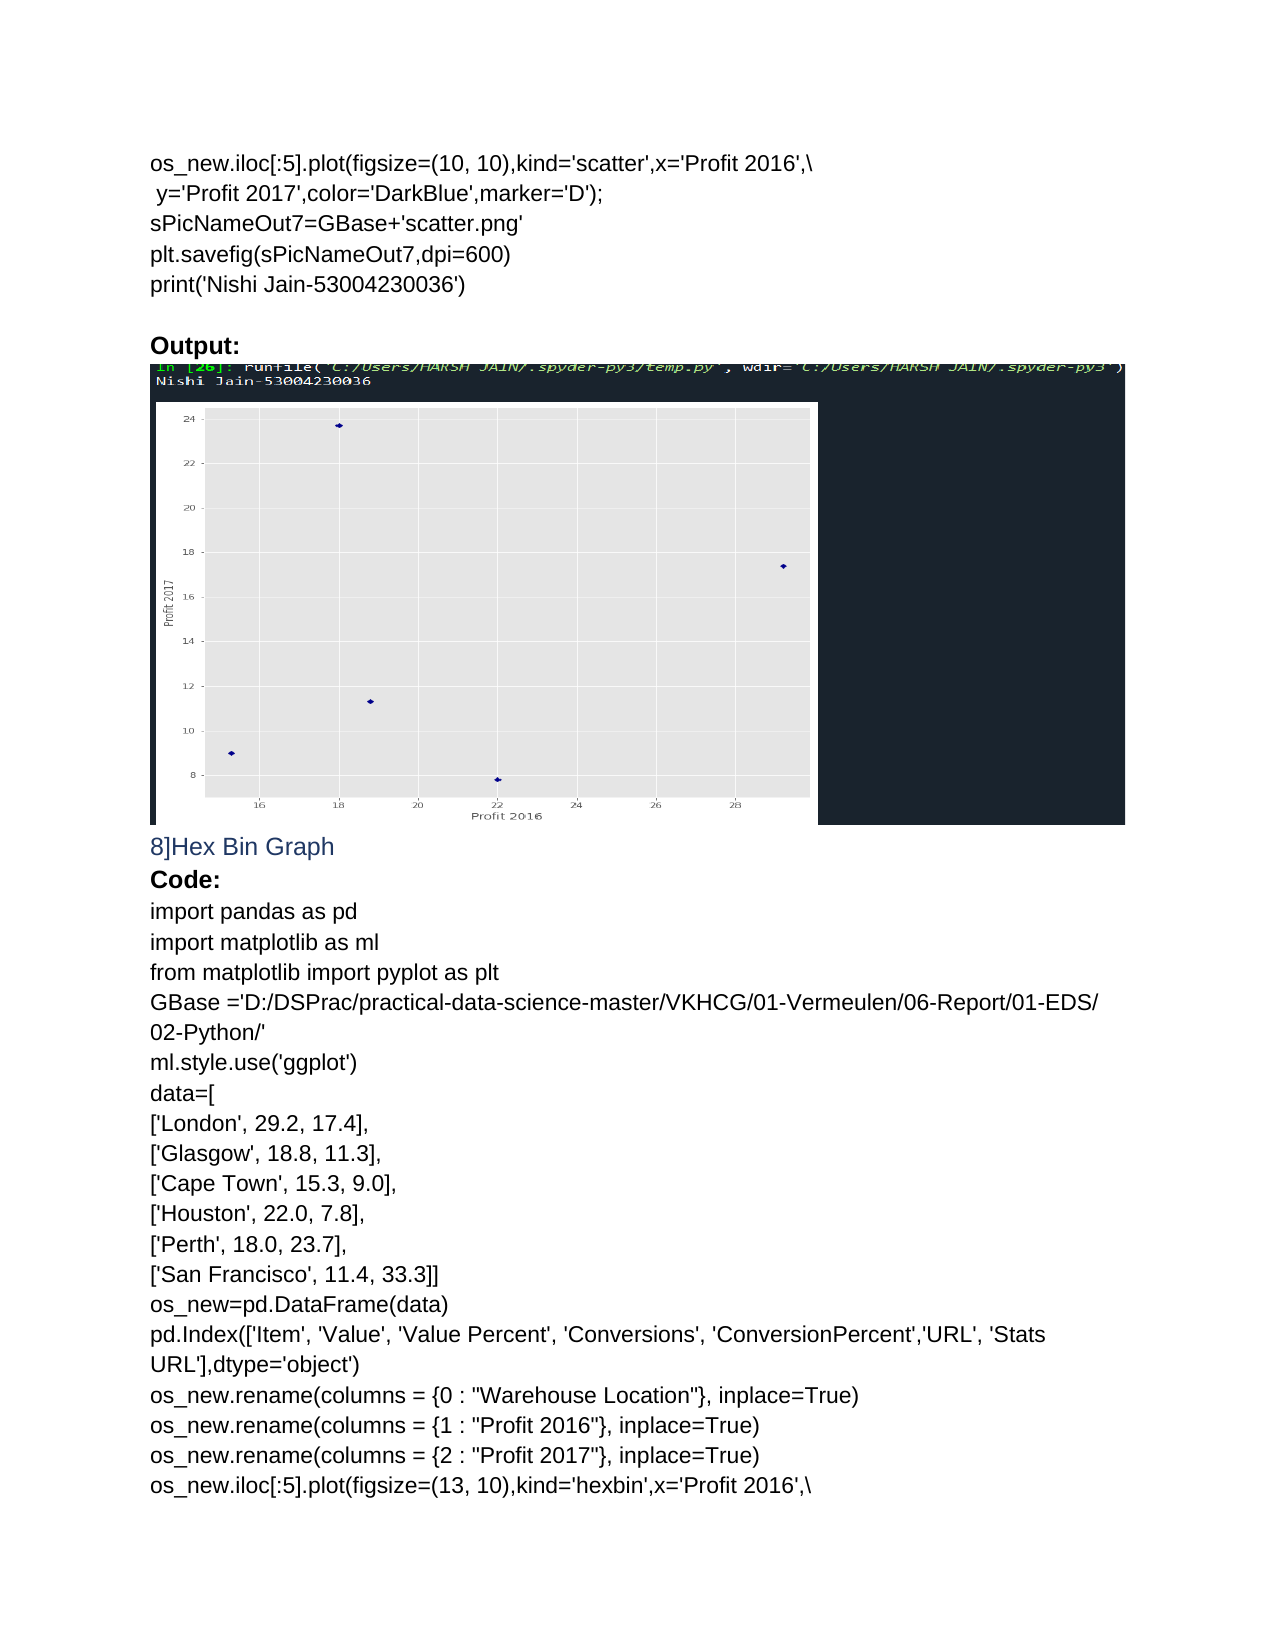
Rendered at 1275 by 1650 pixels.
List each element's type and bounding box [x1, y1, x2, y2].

picture [150, 364, 1125, 825]
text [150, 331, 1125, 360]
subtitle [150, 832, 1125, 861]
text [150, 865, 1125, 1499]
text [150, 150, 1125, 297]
